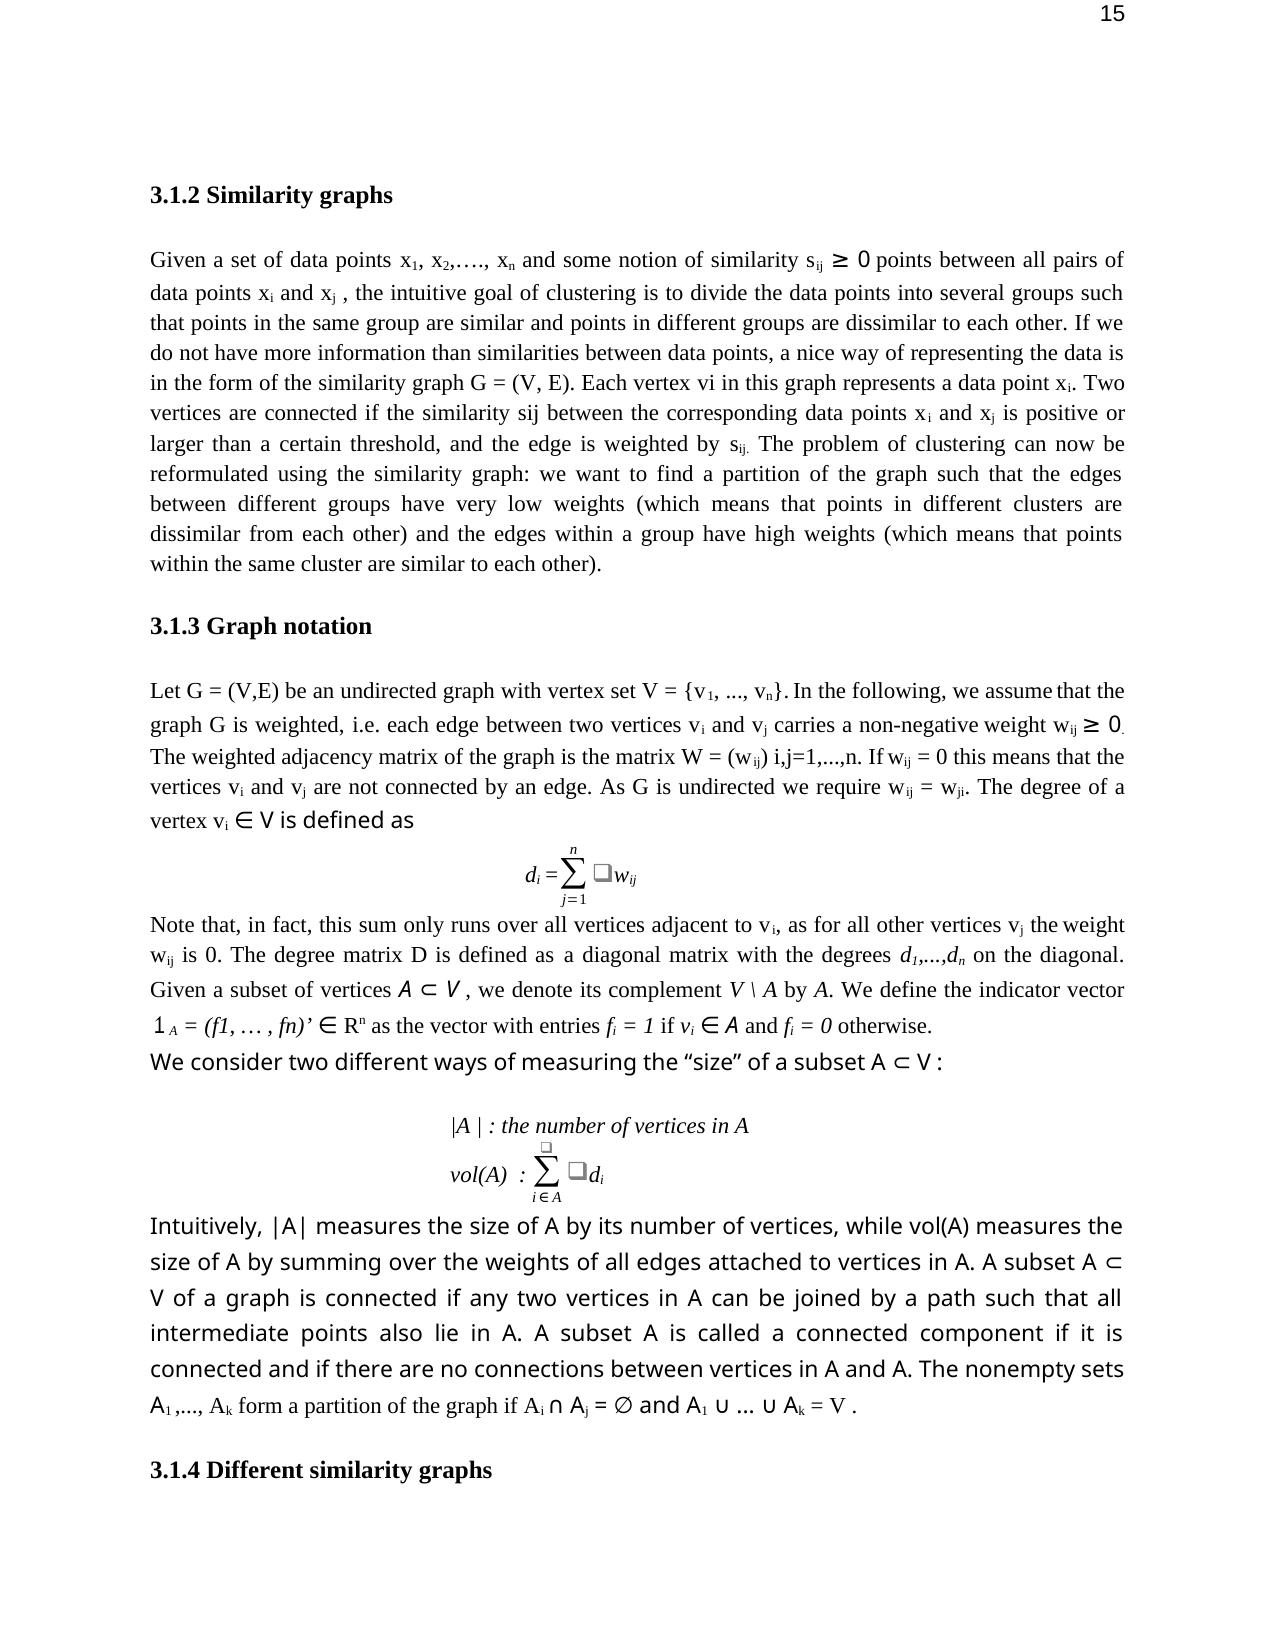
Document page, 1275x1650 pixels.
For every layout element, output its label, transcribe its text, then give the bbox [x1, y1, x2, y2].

text Intuitively, |A| measures the size of A by its number of vertices, while vol(A) measures the size of A by summing over the weights of all edges attached to vertices in A. A subset A ⊂ V of a graph is connected if any two vertices in A can be joined by a path such that all intermediate points also lie in A. A subset A is called a connected component if it is connected and if there are no connections between vertices in A and A. The nonempty sets A1 ,..., Ak form a partition of the graph if Ai ∩ Aj = ∅ and A1 ∪ ... ∪ Ak = V . [150, 1209, 1125, 1421]
text 3.1.2 Similarity graphs [150, 180, 1125, 209]
text Let G = (V,E) be an undirected graph with vertex set V = {v1, ..., vn}. In the following, we assume that the graph G is weighted, i.e. each edge between two vertices vi and vj carries a non-negative weight wij ≥ 0. The weighted adjacency matrix of the graph is the matrix W = (wij) i,j=1,...,n. If wij = 0 this means that the vertices vi and vj are not connected by an edge. As G is undirected we require wij = wji. The degree of a vertex vi ∈ V is defined as [150, 677, 1125, 836]
text di =wij [450, 840, 1125, 907]
text Note that, in fact, this sum only runs over all vertices adjacent to vi, as for all other vertices vj the weight wij is 0. The degree matrix D is defined as a diagonal matrix with the degrees d1,...,dn on the diagonal. Given a subset of vertices A ⊂ V , we denote its complement V \ A by A. We define the indicator vector ⥠A = (f1, … , fn)’ ∈ Rn as the vector with entries fi = 1 if vi ∈ A and fi = 0 otherwise. [150, 911, 1125, 1041]
text We consider two different ways of measuring the “size” of a subset A ⊂ V : [150, 1046, 1125, 1077]
text Given a set of data points x1, x2,…., xn and some notion of similarity sij ≥ 0 points between all pairs of data points xi and xj , the intuitive goal of clustering is to divide the data points into several groups such that points in the same group are similar and points in different groups are dissimilar to each other. If we do not have more information than similarities between data points, a nice way of representing the data is in the form of the similarity graph G = (V, E). Each vertex vi in this graph represents a data point xi. Two vertices are connected if the similarity sij between the corresponding data points xi and xj is positive or larger than a certain threshold, and the edge is weighted by sij. The problem of clustering can now be reformulated using the similarity graph: we want to find a partition of the graph such that the edges between different groups have very low weights (which means that points in different clusters are dissimilar from each other) and the edges within a group have high weights (which means that points within the same cluster are similar to each other). [150, 243, 1125, 577]
text |A | : the number of vertices in A [375, 1112, 1125, 1139]
text vol(A) : di [450, 1143, 1125, 1206]
text 3.1.3 Graph notation [150, 611, 1125, 639]
text 3.1.4 Different similarity graphs [150, 1455, 1125, 1484]
